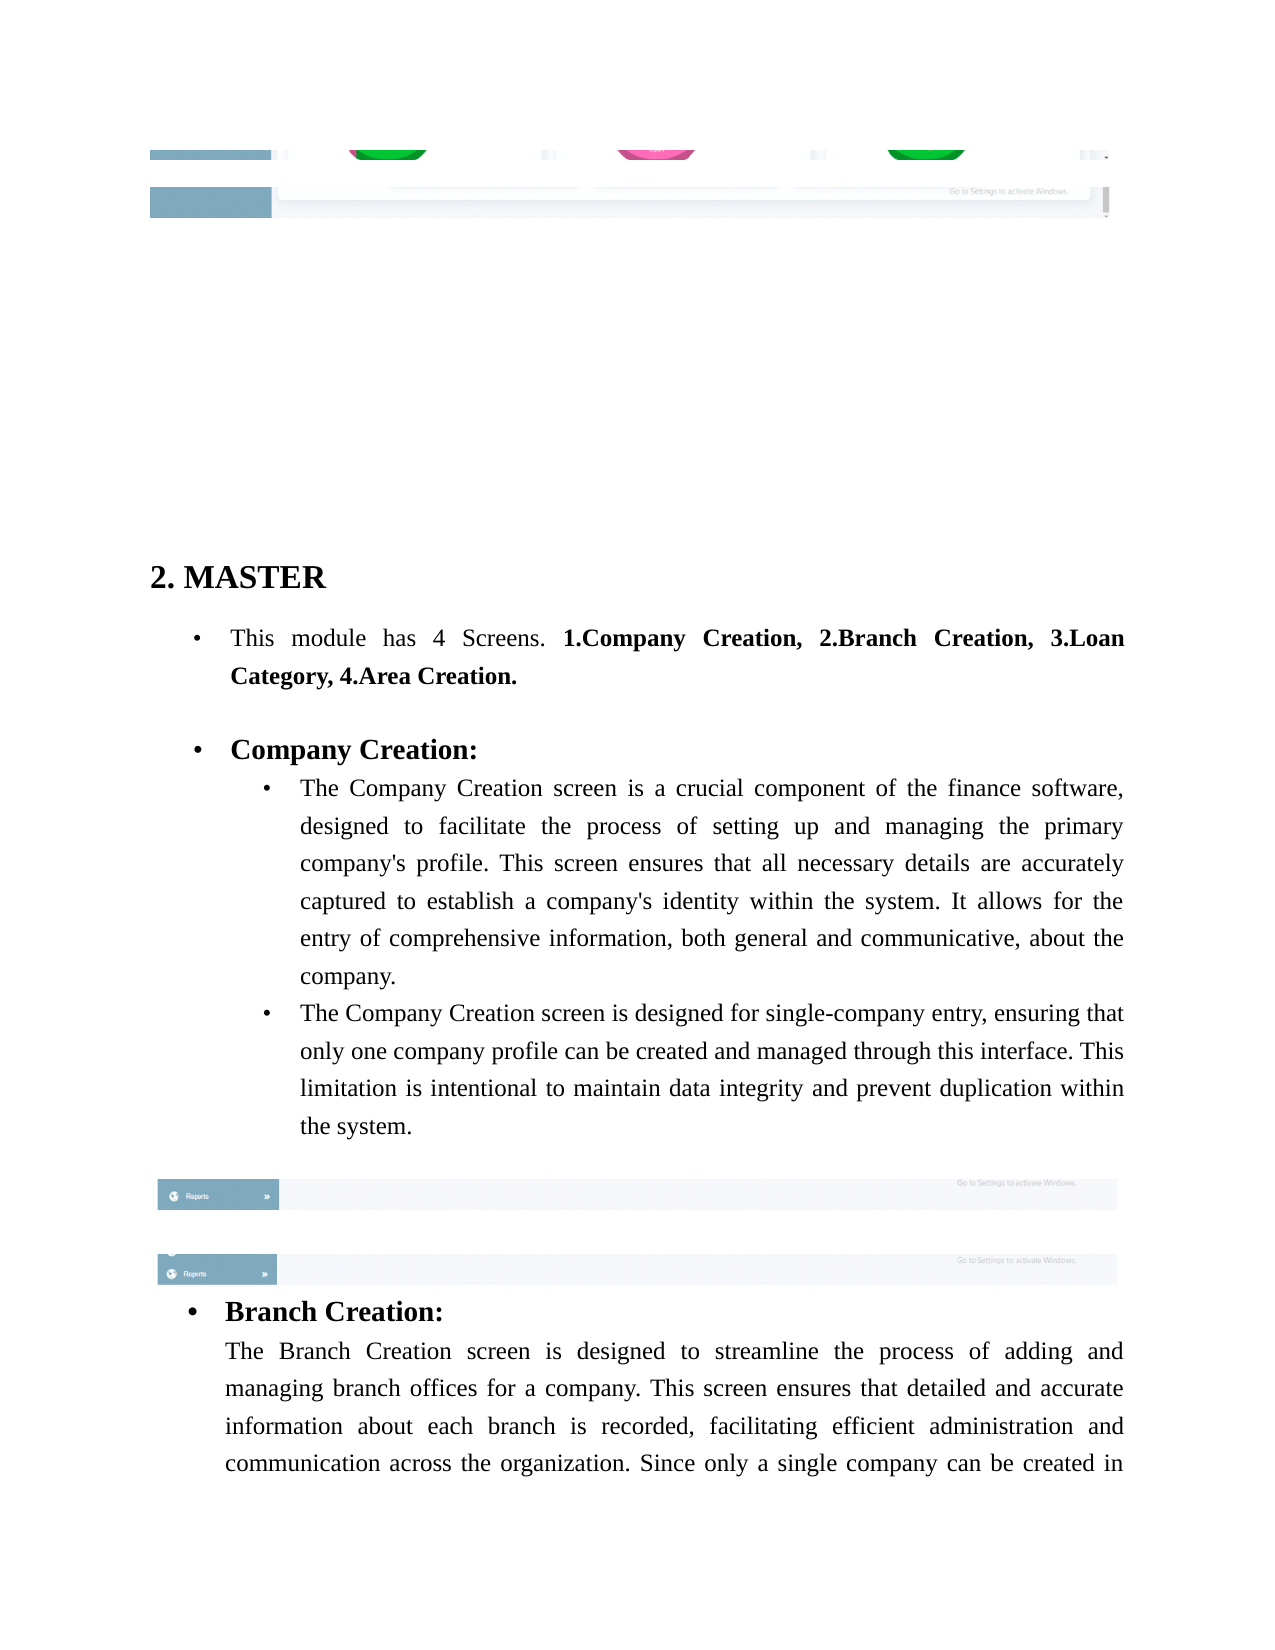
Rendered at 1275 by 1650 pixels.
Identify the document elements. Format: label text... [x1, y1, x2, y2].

list The Company Creation screen is a crucial component of the finance software, designed to facilitate the process of setting up and managing the primary company's profile. This screen ensures that all necessary details are accurately captured to establish a company's identity within the system. It allows for the entry of comprehensive information, both general and communicative, about the company. [262, 767, 1125, 992]
list Company Creation: [193, 729, 1125, 767]
list Branch Creation: [187, 1292, 1125, 1329]
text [225, 1329, 1125, 1479]
text 2. MASTER [150, 558, 1125, 596]
list The Company Creation screen is designed for single-company entry, ensuring that only one company profile can be created and managed through this interface. This limitation is intentional to maintain data integrity and prevent duplication within the system. [262, 992, 1125, 1142]
list This module has 4 Screens. 1.Company Creation, 2.Branch Creation, 3.Loan Category, 4.Area Creation. [193, 617, 1125, 692]
